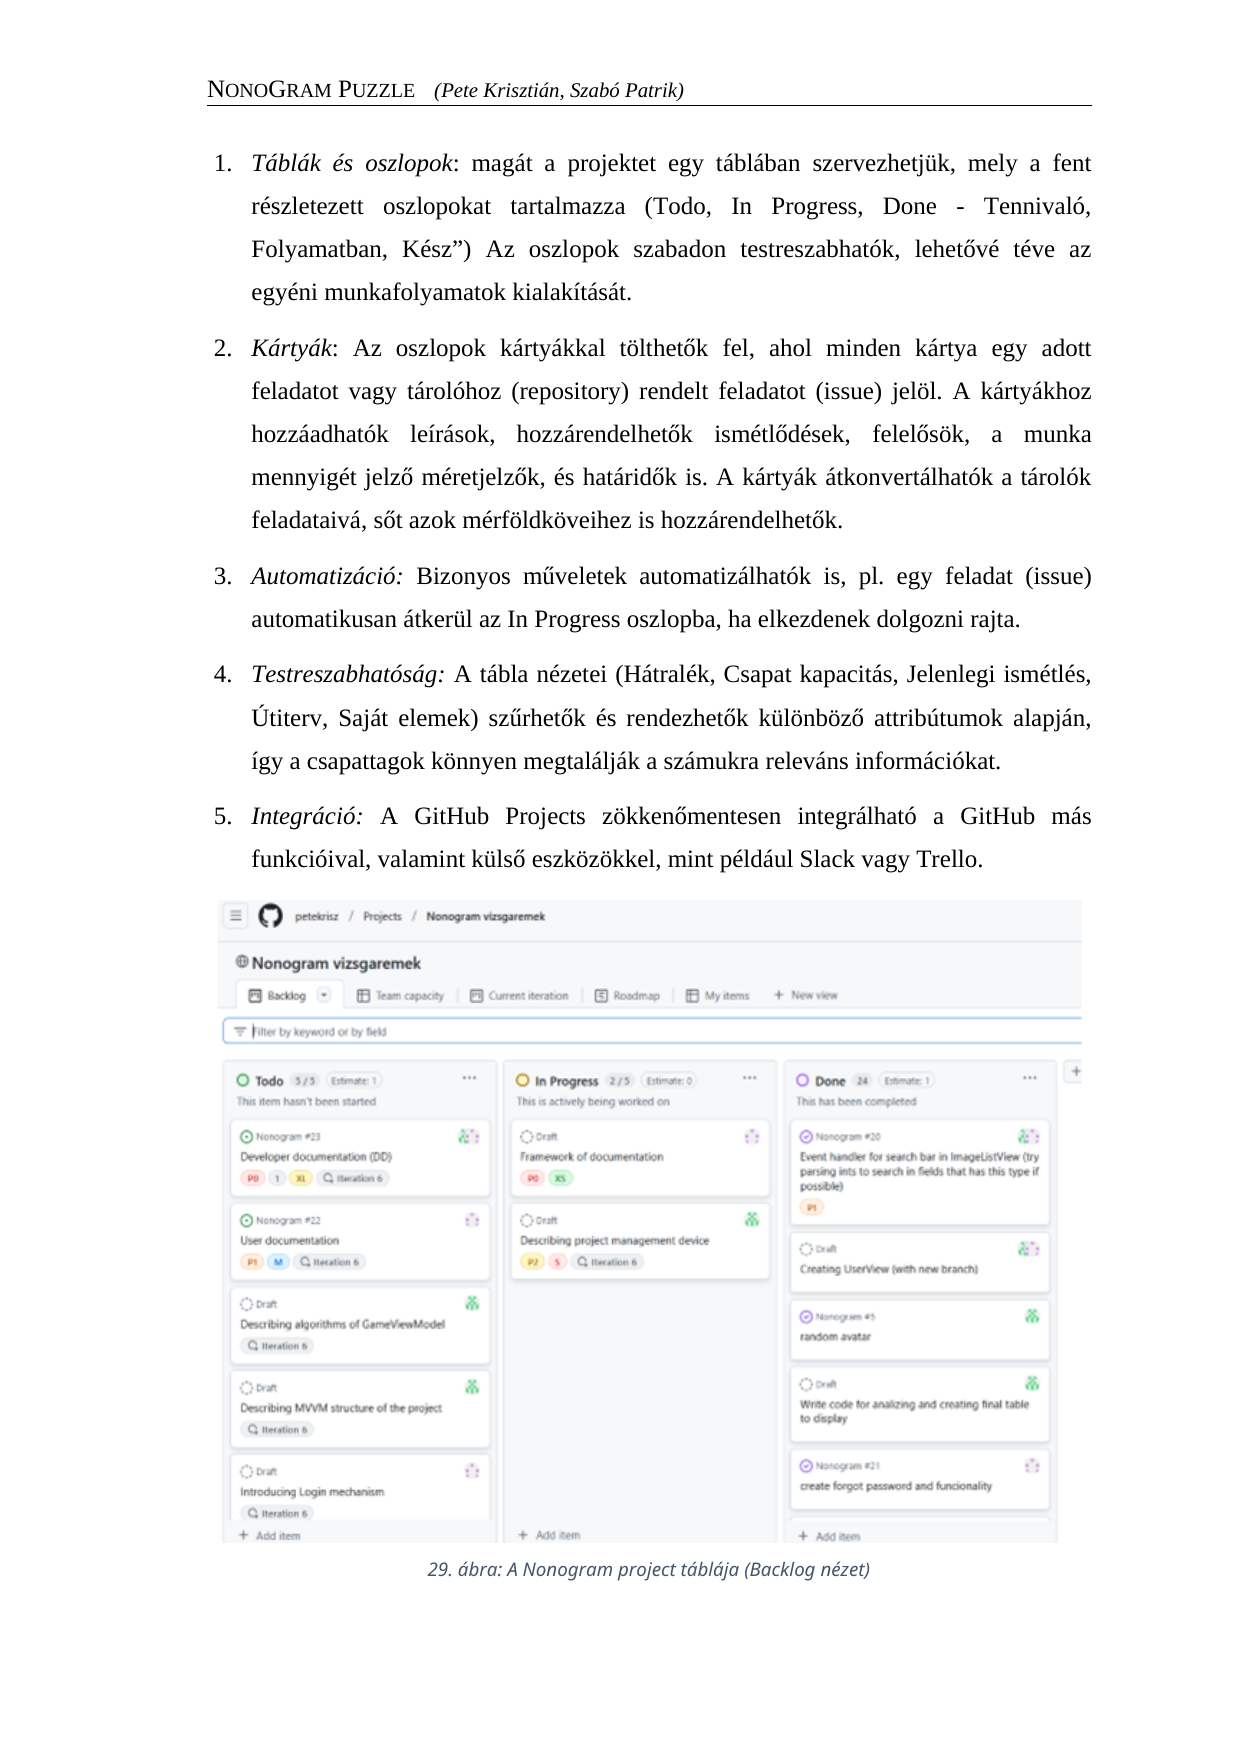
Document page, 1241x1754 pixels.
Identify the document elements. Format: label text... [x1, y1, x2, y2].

text 3. Automatizáció: Bizonyos műveletek automatizálhatók is, pl. egy feladat (issue) automatikusan átkerül az In Progress oszlopba, ha elkezdenek dolgozni rajta. [214, 561, 1092, 633]
picture [217, 900, 1082, 1543]
text 29. ábra: A Nonogram project táblája (Backlog nézet) [207, 1556, 1092, 1582]
text 5. Integráció: A GitHub Projects zökkenőmentesen integrálható a GitHub más funkcióival, valamint külső eszközökkel, mint például Slack vagy Trello. [214, 801, 1092, 873]
text 2. Kártyák: Az oszlopok kártyákkal tölthetők fel, ahol minden kártya egy adott feladatot vagy tárolóhoz (repository) rendelt feladatot (issue) jelöl. A kártyákhoz hozzáadhatók leírások, hozzárendelhetők ismétlődések, felelősök, a munka mennyigét jelző méretjelzők, és határidők is. A kártyák átkonvertálhatók a tárolók feladataivá, sőt azok mérföldköveihez is hozzárendelhetők. [214, 333, 1092, 534]
text 4. Testreszabhatóság: A tábla nézetei (Hátralék, Csapat kapacitás, Jelenlegi ismétlés, Útiterv, Saját elemek) szűrhetők és rendezhetők különböző attribútumok alapján, így a csapattagok könnyen megtalálják a számukra releváns információkat. [214, 659, 1092, 774]
text 1. Táblák és oszlopok: magát a projektet egy táblában szervezhetjük, mely a fent részletezett oszlopokat tartalmazza (Todo, In Progress, Done - Tennivaló, Folyamatban, Kész”) Az oszlopok szabadon testreszabhatók, lehetővé téve az egyéni munkafolyamatok kialakítását. [214, 148, 1092, 306]
